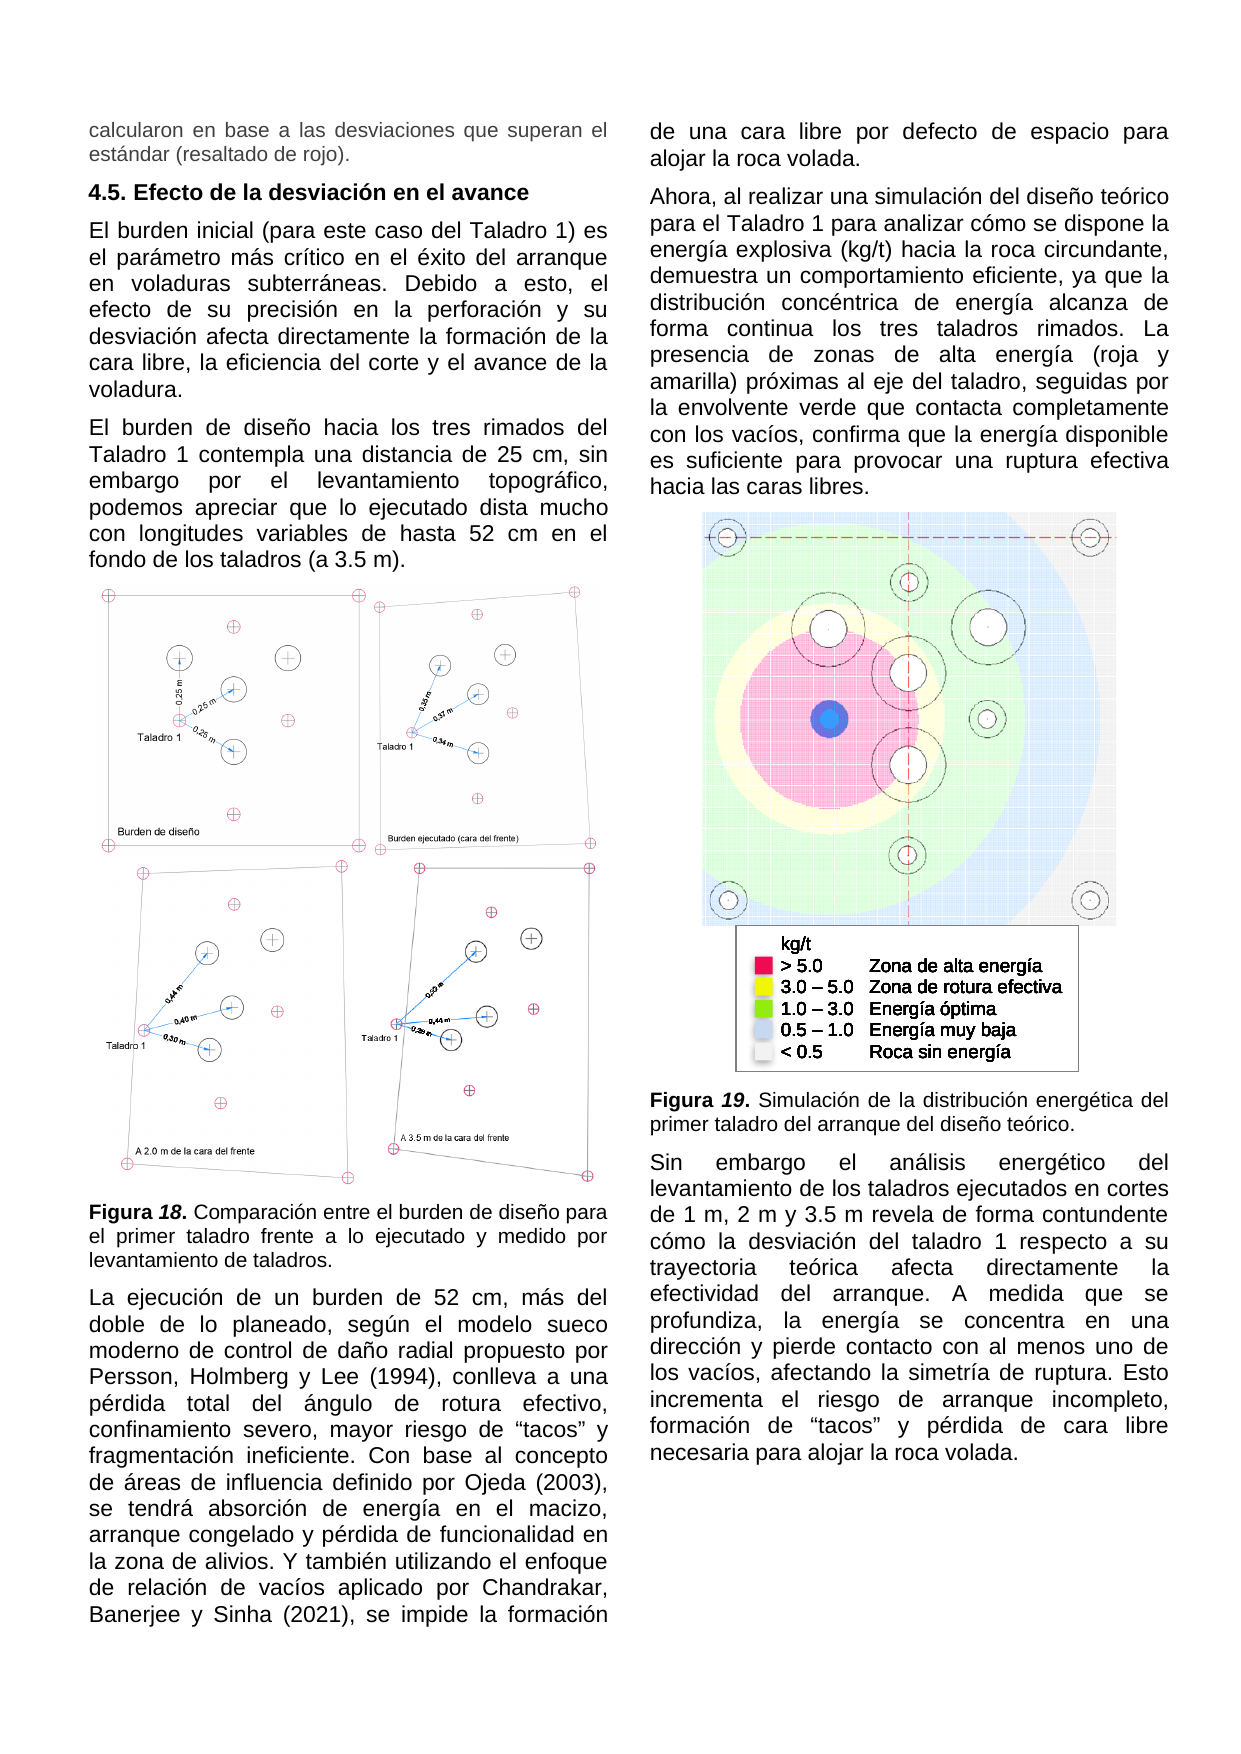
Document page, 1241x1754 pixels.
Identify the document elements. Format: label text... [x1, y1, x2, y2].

text La ejecución de un burden de 52 cm, más del doble de lo planeado, según el modelo sueco moderno de control de daño radial propuesto por Persson, Holmberg y Lee (1994), conlleva a una pérdida total del ángulo de rotura efectivo, confinamiento severo, mayor riesgo de “tacos” y fragmentación ineficiente. Con base al concepto de áreas de influencia definido por Ojeda (2003), se tendrá absorción de energía en el macizo, arranque congelado y pérdida de funcionalidad en la zona de alivios. Y también utilizando el enfoque de relación de vacíos aplicado por Chandrakar, Banerjee y Sinha (2021), se impide la formación de una cara libre por defecto de espacio para alojar la roca volada. [89, 1284, 608, 1627]
picture [97, 585, 599, 1188]
text El burden de diseño hacia los tres rimados del Taladro 1 contempla una distancia de 25 cm, sin embargo por el levantamiento topográfico, podemos apreciar que lo ejecutado dista mucho con longitudes variables de hasta 52 cm en el fondo de los taladros (a 3.5 m). [89, 414, 608, 572]
text Ahora, al realizar una simulación del diseño teórico para el Taladro 1 para analizar cómo se dispone la energía explosiva (kg/t) hacia la roca circundante, demuestra un comportamiento eficiente, ya que la distribución concéntrica de energía alcanza de forma continua los tres taladros rimados. La presencia de zonas de alta energía (roja y amarilla) próximas al eje del taladro, seguidas por la envolvente verde que contacta completamente con los vacíos, confirma que la energía disponible es suficiente para provocar una ruptura efectiva hacia las caras libres. [649, 183, 1169, 499]
picture [702, 512, 1117, 926]
text Figura 19. Simulación de la distribución energética del primer taladro del arranque del diseño teórico. [649, 1088, 1169, 1136]
text Sin embargo el análisis energético del levantamiento de los taladros ejecutados en cortes de 1 m, 2 m y 3.5 m revela de forma contundente cómo la desviación del taladro 1 respecto a su trayectoria teórica afecta directamente la efectividad del arranque. A medida que se profundiza, la energía se concentra en una dirección y pierde contacto con al menos uno de los vacíos, afectando la simetría de ruptura. Esto incrementa el riesgo de arranque incompleto, formación de “tacos” y pérdida de cara libre necesaria para alojar la roca volada. [649, 1148, 1169, 1465]
list Efecto de la desviación en el avance [88, 178, 608, 205]
text El burden inicial (para este caso del Taladro 1) es el parámetro más crítico en el éxito del arranque en voladuras subterráneas. Debido a esto, el efecto de su precisión en la perforación y su desviación afecta directamente la formación de la cara libre, la eficiencia del corte y el avance de la voladura. [89, 217, 608, 402]
text Figura 18. Comparación entre el burden de diseño para el primer taladro frente a lo ejecutado y medido por levantamiento de taladros. [89, 1200, 608, 1272]
